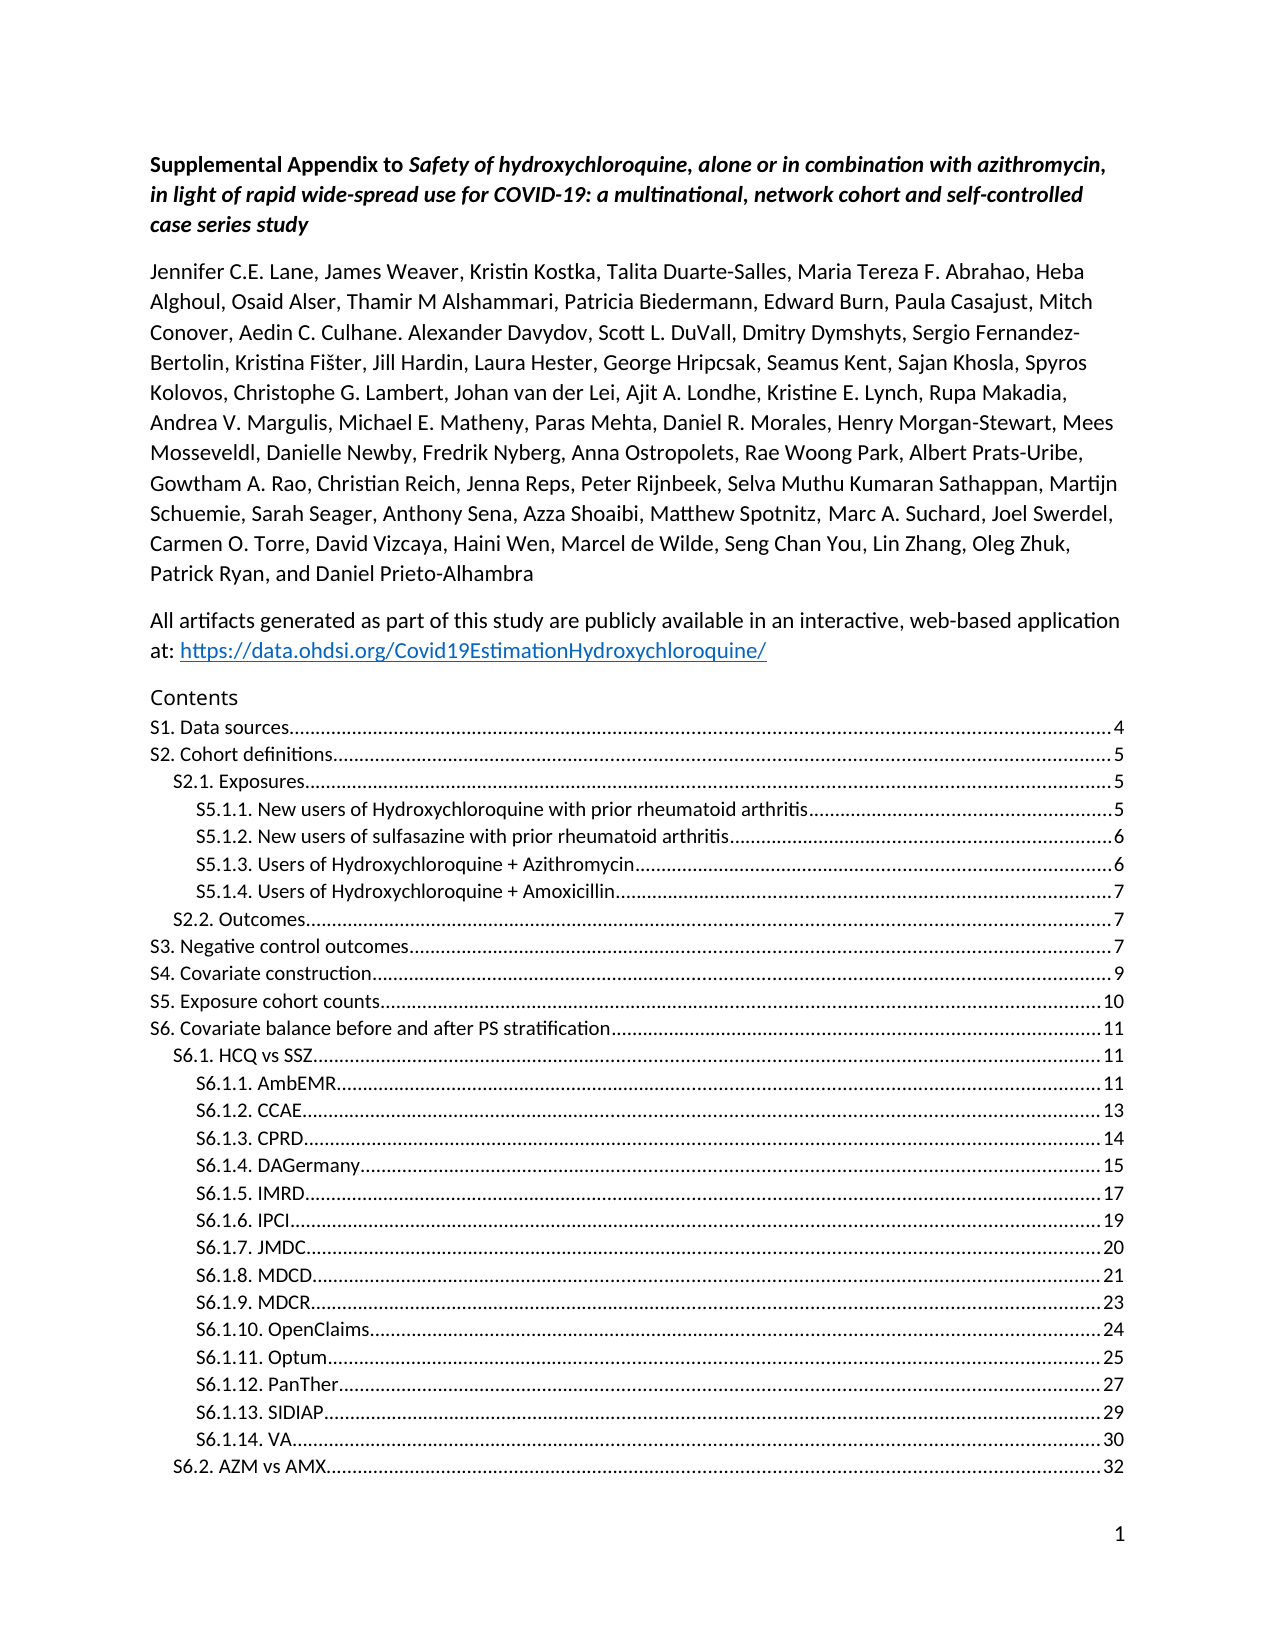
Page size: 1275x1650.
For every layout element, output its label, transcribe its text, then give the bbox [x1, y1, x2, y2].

text All artifacts generated as part of this study are publicly available in an interactive, web-based application at: https://data.ohdsi.org/Covid19EstimationHydroxychloroquine/ [150, 606, 1125, 664]
text Supplemental Appendix to Safety of hydroxychloroquine, alone or in combination with azithromycin, in light of rapid wide-spread use for COVID-19: a multinational, network cohort and self-controlled case series study [150, 150, 1125, 238]
text Jennifer C.E. Lane, James Weaver, Kristin Kostka, Talita Duarte-Salles, Maria Tereza F. Abrahao, Heba Alghoul, Osaid Alser, Thamir M Alshammari, Patricia Biedermann, Edward Burn, Paula Casajust, Mitch Conover, Aedin C. Culhane. Alexander Davydov, Scott L. DuVall, Dmitry Dymshyts, Sergio Fernandez-Bertolin, Kristina Fišter, Jill Hardin, Laura Hester, George Hripcsak, Seamus Kent, Sajan Khosla, Spyros Kolovos, Christophe G. Lambert, Johan van der Lei, Ajit A. Londhe, Kristine E. Lynch, Rupa Makadia, Andrea V. Margulis, Michael E. Matheny, Paras Mehta, Daniel R. Morales, Henry Morgan-Stewart, Mees Mosseveldl, Danielle Newby, Fredrik Nyberg, Anna Ostropolets, Rae Woong Park, Albert Prats-Uribe, Gowtham A. Rao, Christian Reich, Jenna Reps, Peter Rijnbeek, Selva Muthu Kumaran Sathappan, Martijn Schuemie, Sarah Seager, Anthony Sena, Azza Shoaibi, Matthew Spotnitz, Marc A. Suchard, Joel Swerdel, Carmen O. Torre, David Vizcaya, Haini Wen, Marcel de Wilde, Seng Chan You, Lin Zhang, Oleg Zhuk, Patrick Ryan, and Daniel Prieto-Alhambra [150, 257, 1125, 587]
